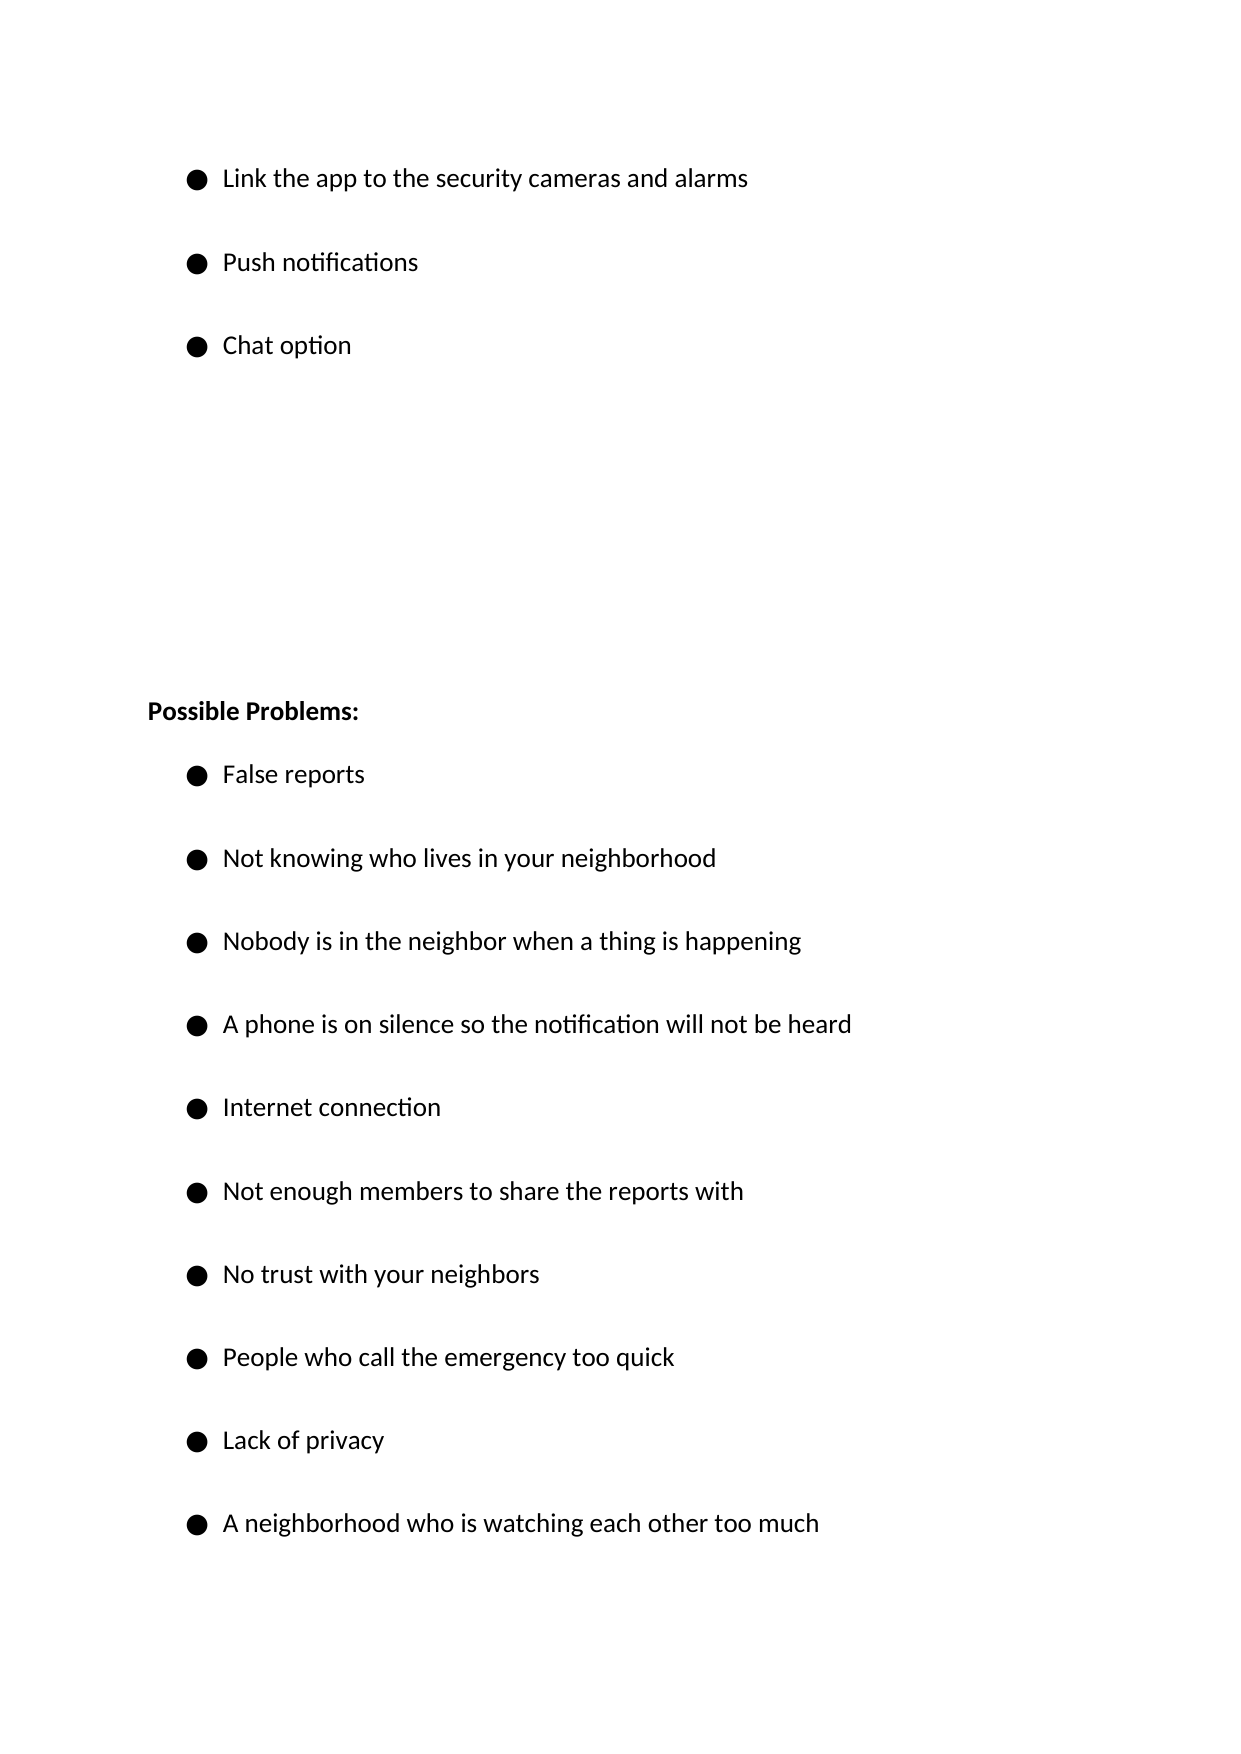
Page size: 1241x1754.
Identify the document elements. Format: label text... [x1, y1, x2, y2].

list Nobody is in the neighbor when a thing is happening [185, 910, 1093, 966]
list A neighborhood who is watching each other too much [185, 1493, 1093, 1548]
list Push notifications [185, 231, 1093, 286]
list False reports [185, 744, 1093, 799]
list Link the app to the security cameras and alarms [185, 148, 1093, 203]
list Not knowing who lives in your neighborhood [185, 827, 1093, 882]
list No trust with your neighbors [185, 1243, 1093, 1298]
text Possible Problems: [148, 694, 1093, 727]
list People who call the emergency too quick [185, 1326, 1093, 1382]
list Not enough members to share the reports with [185, 1160, 1093, 1215]
list Chat option [185, 314, 1093, 369]
list Lack of privacy [185, 1409, 1093, 1465]
list Internet connection [185, 1077, 1093, 1132]
list A phone is on silence so the notification will not be heard [185, 993, 1093, 1049]
